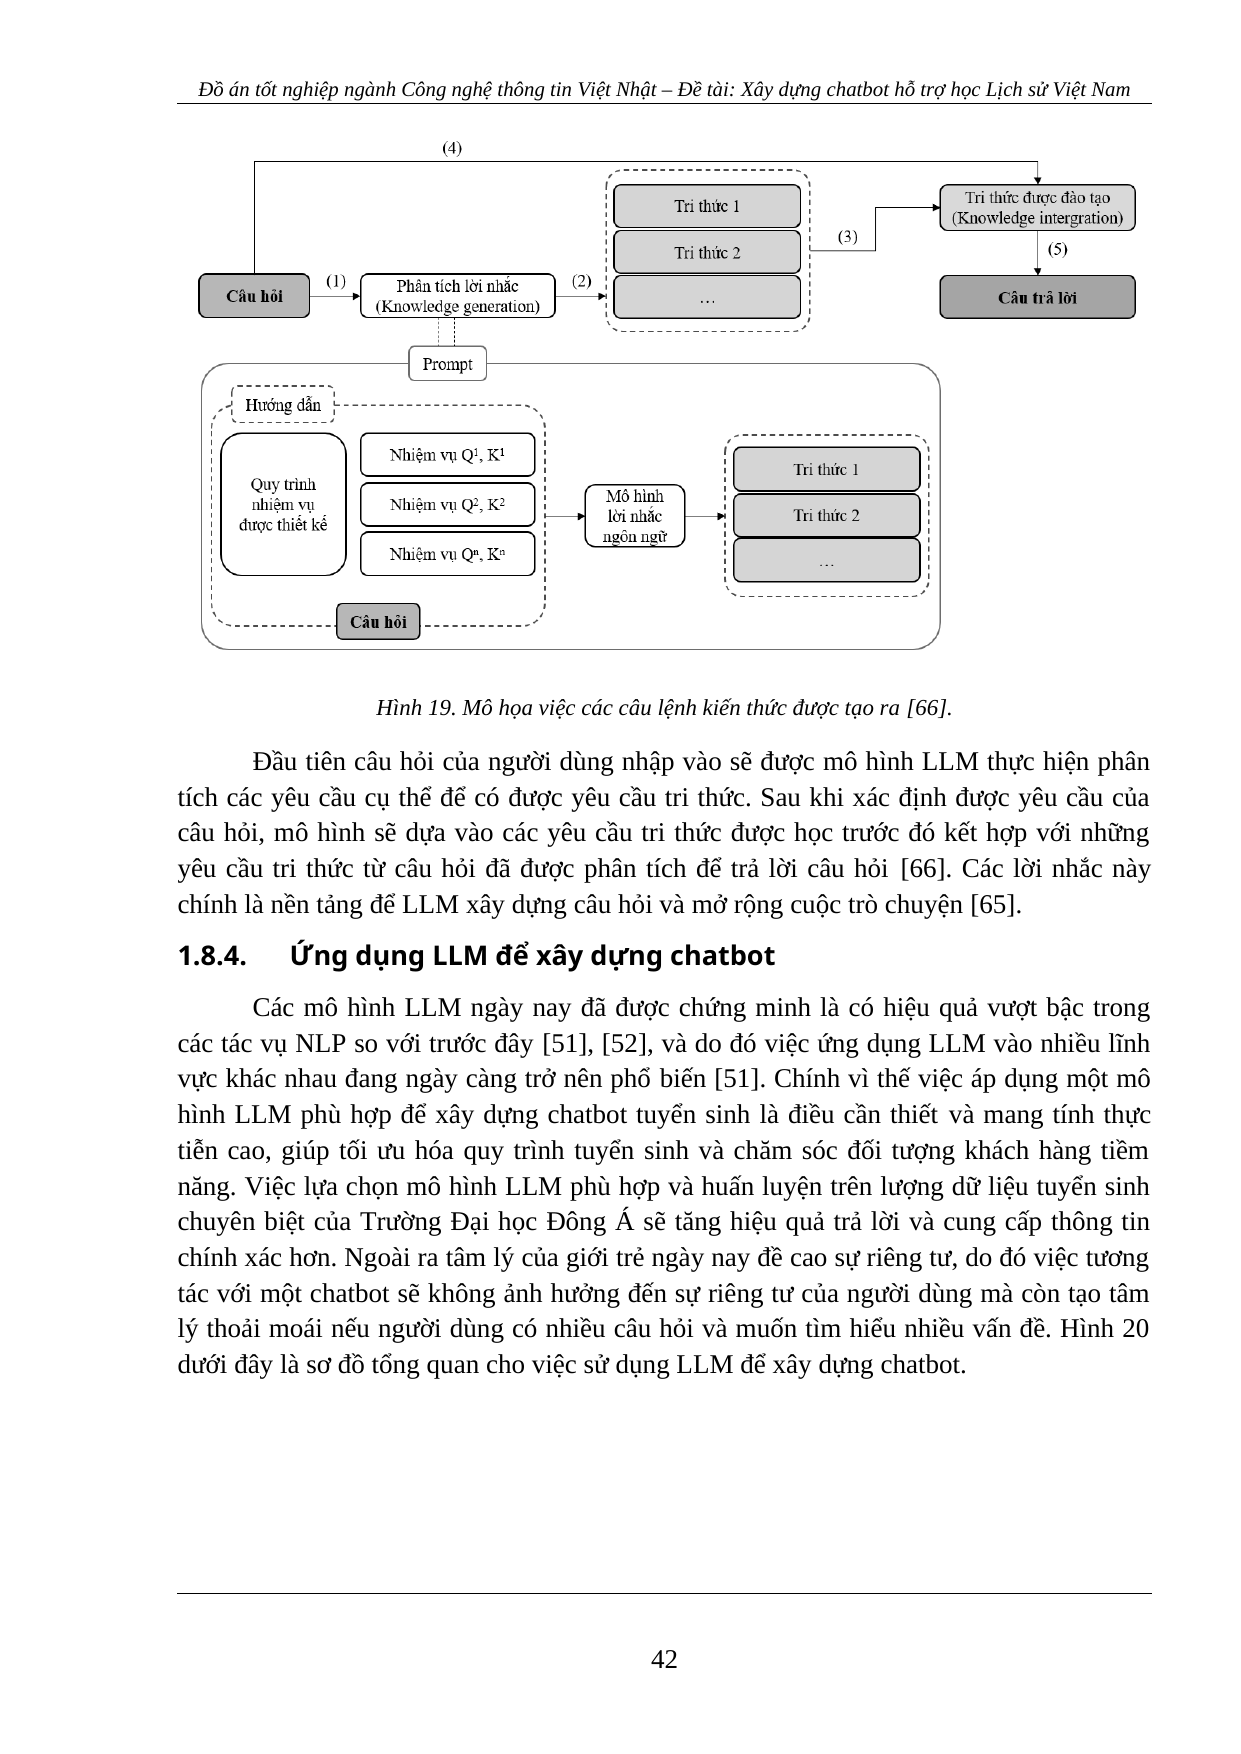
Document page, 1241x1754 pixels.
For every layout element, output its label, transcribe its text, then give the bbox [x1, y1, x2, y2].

subtitle Ứng dụng LLM để xây dựng chatbot [177, 936, 1152, 973]
text Đầu tiên câu hỏi của người dùng nhập vào sẽ được mô hình LLM thực hiện phân tích các yêu cầu cụ thể để có được yêu cầu tri thức. Sau khi xác định được yêu cầu của câu hỏi, mô hình sẽ dựa vào các yêu cầu tri thức được học trước đó kết hợp với những yêu cầu tri thức từ câu hỏi đã được phân tích để trả lời câu hỏi . Các lời nhắc này chính là nền tảng để LLM xây dựng câu hỏi và mở rộng cuộc trò chuyện . [177, 745, 1152, 919]
text Hình 19. Mô họa việc các câu lệnh kiến thức được tạo ra . [177, 694, 1152, 720]
text Các mô hình LLM ngày nay đã được chứng minh là có hiệu quả vượt bậc trong các tác vụ NLP so với trước đây , và do đó việc ứng dụng LLM vào nhiều lĩnh vực khác nhau đang ngày càng trở nên phổ biến . Chính vì thế việc áp dụng một mô hình LLM phù hợp để xây dựng chatbot tuyển sinh là điều cần thiết và mang tính thực tiễn cao, giúp tối ưu hóa quy trình tuyển sinh và chăm sóc đối tượng khách hàng tiềm năng. Việc lựa chọn mô hình LLM phù hợp và huấn luyện trên lượng dữ liệu tuyển sinh chuyên biệt của Trường Đại học Đông Á sẽ tăng hiệu quả trả lời và cung cấp thông tin chính xác hơn. Ngoài ra tâm lý của giới trẻ ngày nay đề cao sự riêng tư, do đó việc tương tác với một chatbot sẽ không ảnh hưởng đến sự riêng tư của người dùng mà còn tạo tâm lý thoải moái nếu người dùng có nhiều câu hỏi và muốn tìm hiểu nhiều vấn đề. Hình 20 dưới đây là sơ đồ tổng quan cho việc sử dụng LLM để xây dựng chatbot. [177, 991, 1152, 1379]
